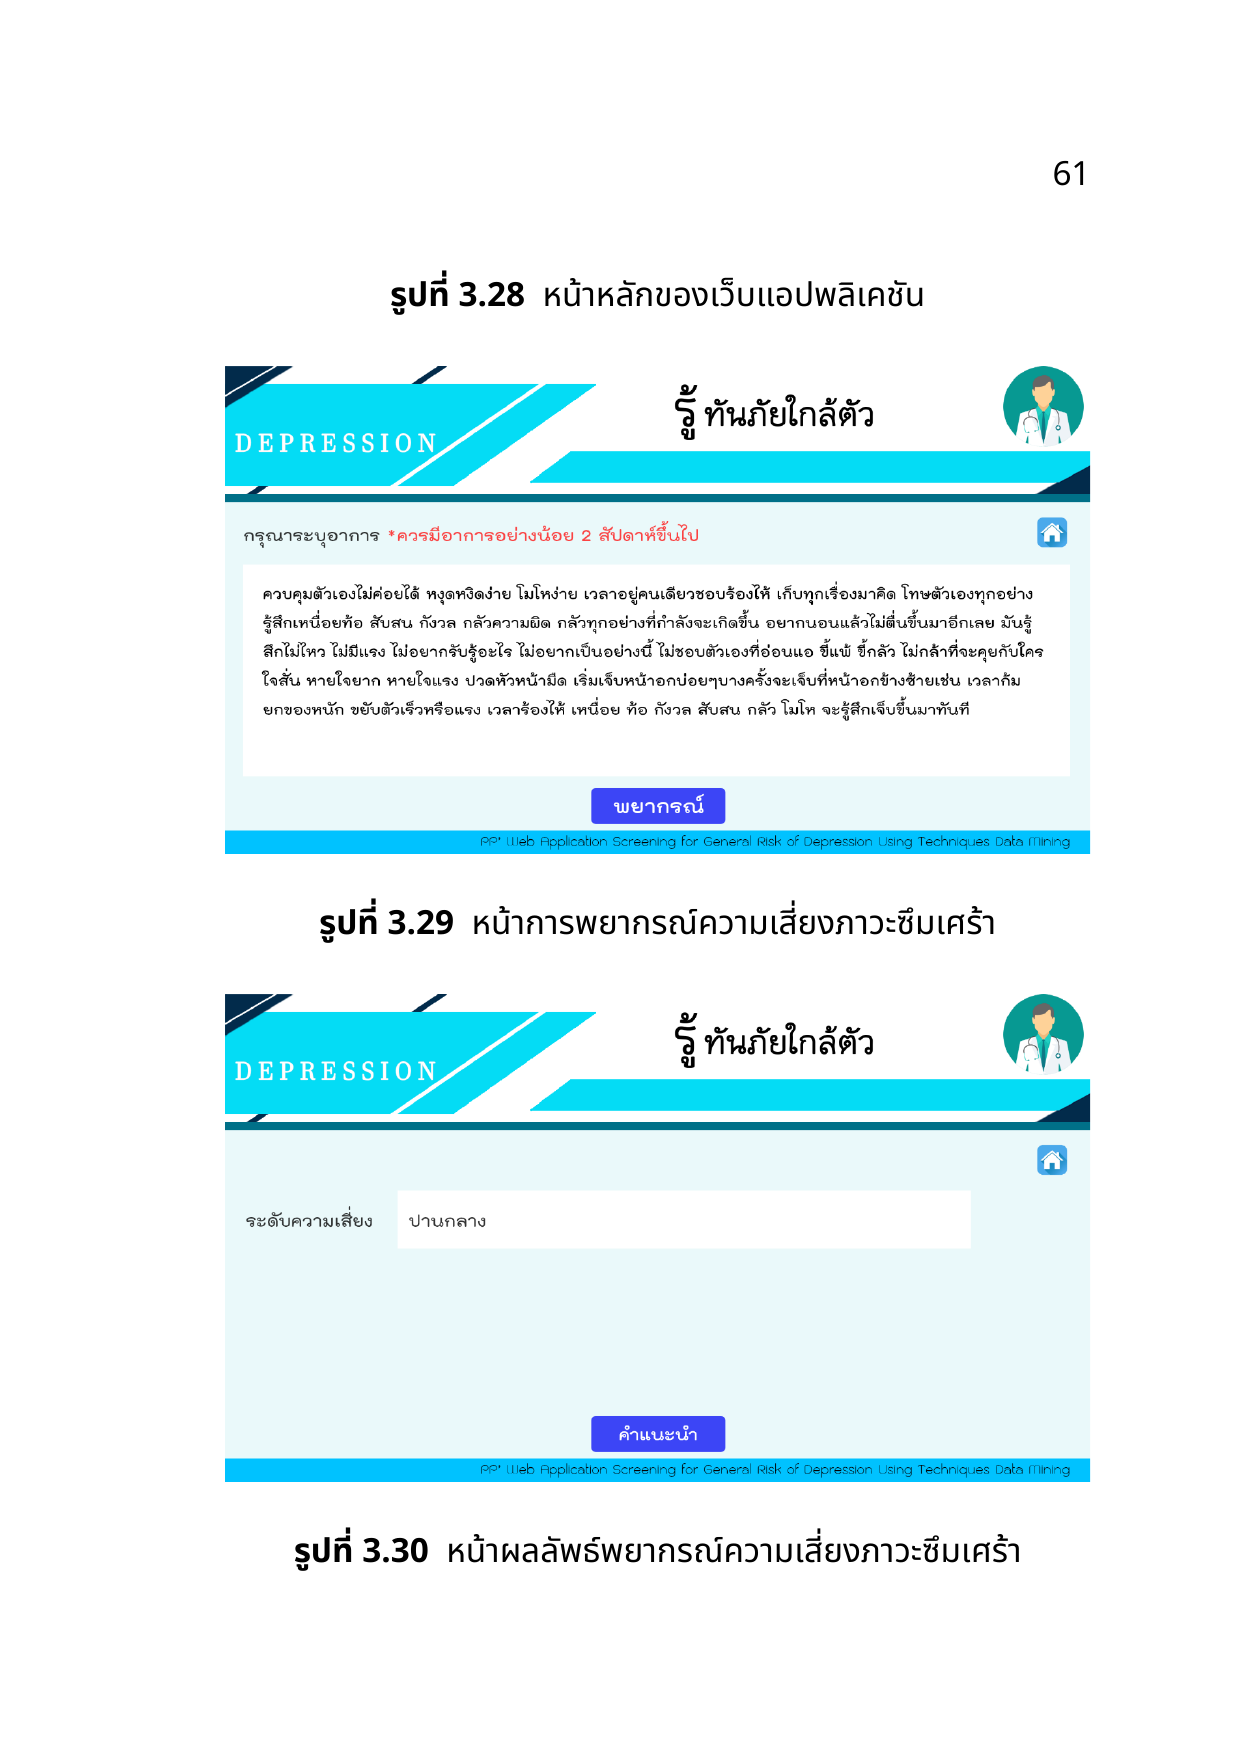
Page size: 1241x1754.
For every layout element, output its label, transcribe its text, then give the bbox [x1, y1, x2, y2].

picture [225, 366, 1091, 830]
text รูปที่ 3.30 หน้าผลลัพธ์พยากรณ์ความเสี่ยงภาวะซึมเศร้า [225, 1527, 1090, 1577]
text รูปที่ 3.29 หน้าการพยากรณ์ความเสี่ยงภาวะซึมเศร้า [225, 898, 1090, 949]
picture [225, 994, 1091, 1458]
text รูปที่ 3.28 หน้าหลักของเว็บแอปพลิเคชัน [225, 270, 1090, 321]
